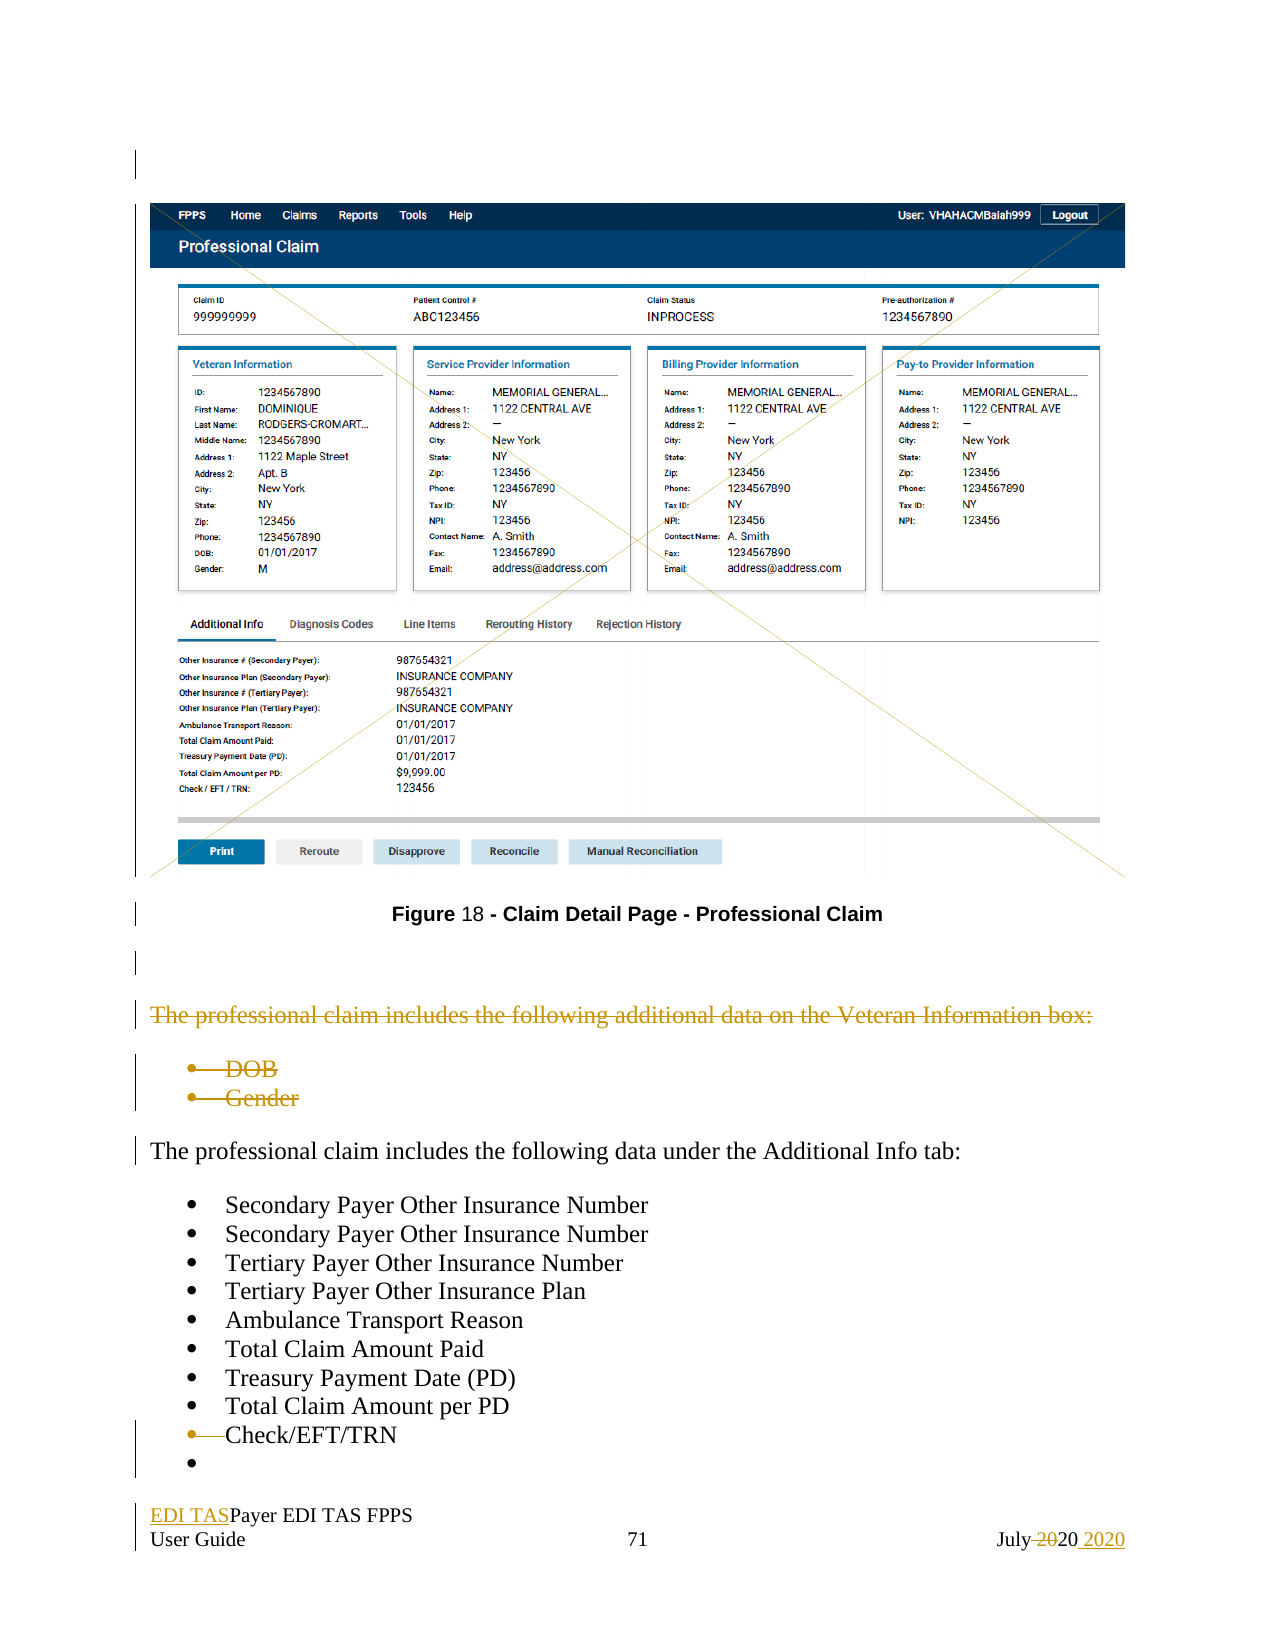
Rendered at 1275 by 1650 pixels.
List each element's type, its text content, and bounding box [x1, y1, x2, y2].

list Secondary Payer Other Insurance Number [187, 1190, 1125, 1219]
list Tertiary Payer Other Insurance Plan [187, 1276, 1125, 1305]
picture [151, 541, 1124, 878]
text Figure - Claim Detail Page - Professional Claim [150, 902, 1125, 926]
list Total Claim Amount Paid [187, 1334, 1125, 1363]
picture [276, 289, 999, 539]
list Check/EFT/TRN [187, 1420, 1125, 1449]
text The professional claim includes the following data under the Additional Info tab: [150, 1136, 1125, 1165]
picture [222, 848, 233, 854]
picture [150, 205, 636, 876]
list Tertiary Payer Other Insurance Number [187, 1248, 1125, 1276]
picture [151, 203, 1124, 283]
picture [639, 205, 1125, 876]
list Ambulance Transport Reason [187, 1305, 1125, 1334]
list Total Claim Amount per PD [187, 1391, 1125, 1420]
list Treasury Payment Date (PD) [187, 1363, 1125, 1391]
list Secondary Payer Other Insurance Number [187, 1219, 1125, 1248]
